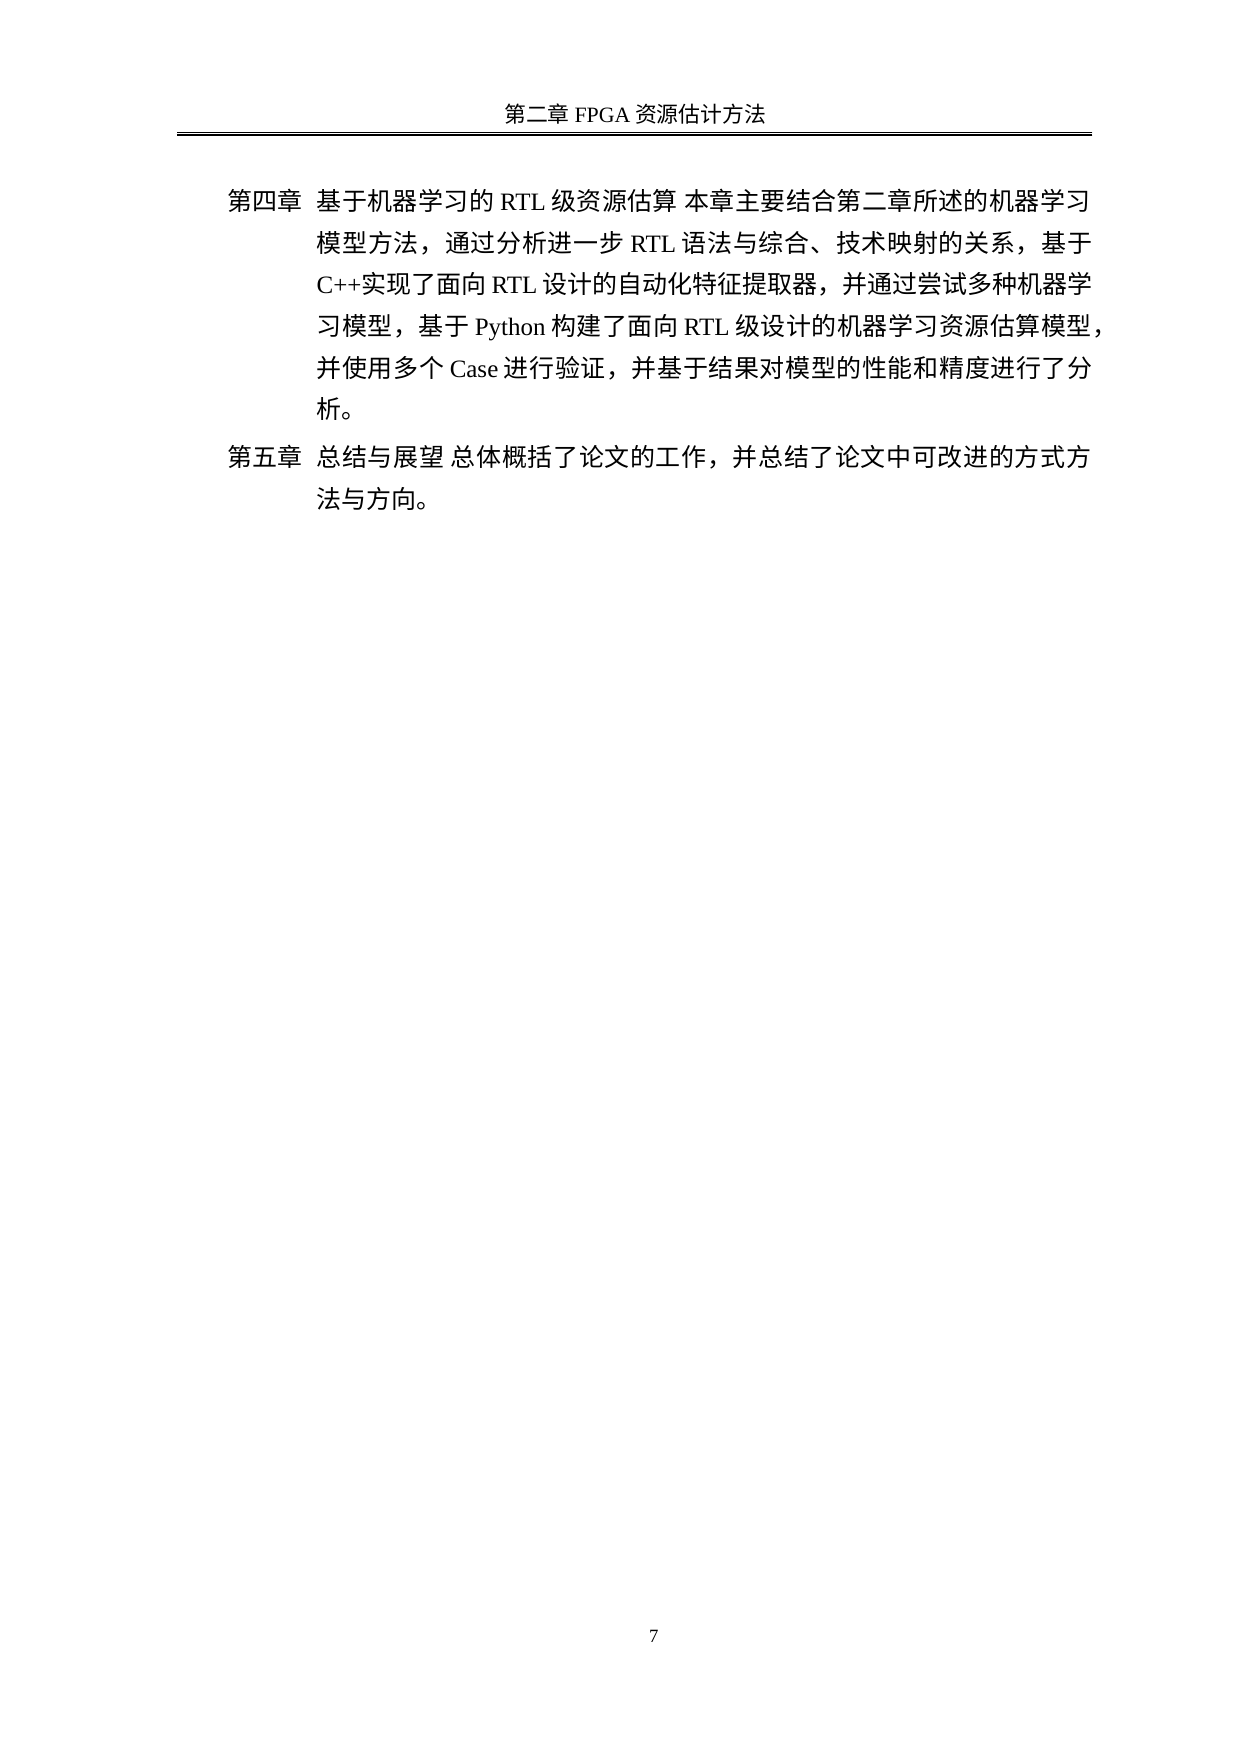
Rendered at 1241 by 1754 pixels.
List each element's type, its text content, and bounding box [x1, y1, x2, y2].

list 基于机器学习的RTL级资源估算 本章主要结合第二章所述的机器学习模型方法，通过分析进一步RTL语法与综合、技术映射的关系，基于C++实现了面向RTL设计的自动化特征提取器，并通过尝试多种机器学习模型，基于Python构建了面向RTL级设计的机器学习资源估算模型，并使用多个Case进行验证，并基于结果对模型的性能和精度进行了分析。 [227, 177, 1092, 427]
list 总结与展望 总体概括了论文的工作，并总结了论文中可改进的方式方法与方向。 [227, 433, 1092, 517]
